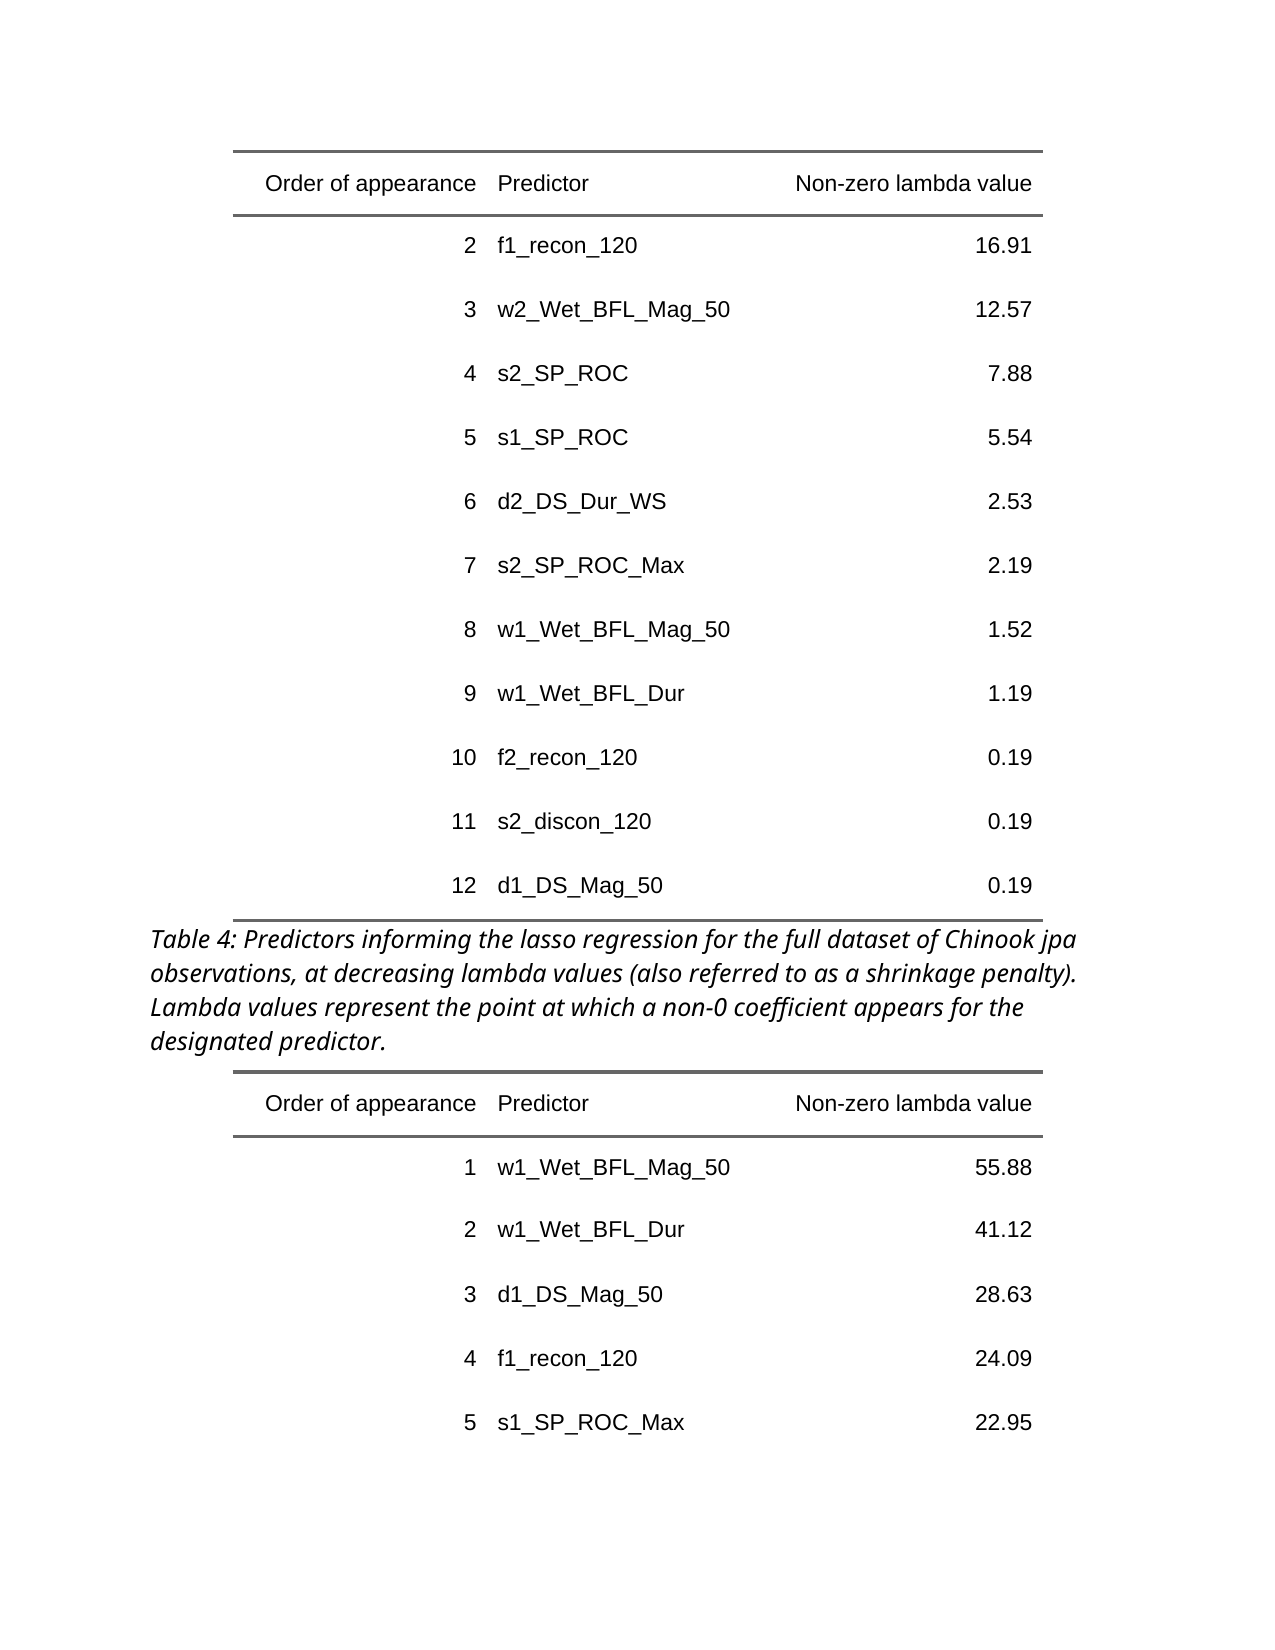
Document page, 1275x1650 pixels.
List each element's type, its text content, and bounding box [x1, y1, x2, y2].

table_cell s2_discon_120 [487, 790, 763, 854]
table_cell w1_Wet_BFL_Dur [487, 663, 763, 726]
table_cell 22.95 [763, 1391, 1042, 1455]
table_cell 7.88 [763, 342, 1042, 406]
table_header Non-zero lambda value [763, 1074, 1042, 1134]
table_cell s2_SP_ROC [487, 342, 763, 406]
table_cell 9 [233, 663, 487, 726]
table_cell 0.19 [763, 854, 1042, 918]
table_cell 55.88 [763, 1138, 1042, 1198]
table_cell 28.63 [763, 1263, 1042, 1327]
table_cell d1_DS_Mag_50 [487, 1263, 763, 1327]
table_header Predictor [487, 1074, 763, 1134]
table_cell 5 [233, 1391, 487, 1455]
table_cell 41.12 [763, 1199, 1042, 1262]
table_header Non-zero lambda value [763, 153, 1042, 214]
table_cell f1_recon_120 [487, 217, 763, 278]
table_cell w2_Wet_BFL_Mag_50 [487, 278, 763, 342]
table_cell 8 [233, 599, 487, 662]
table_cell s1_SP_ROC [487, 406, 763, 470]
table_cell 3 [233, 1263, 487, 1327]
table_cell 7 [233, 534, 487, 598]
table_cell 12.57 [763, 278, 1042, 342]
table_header Order of appearance [233, 1074, 487, 1134]
table_cell 0.19 [763, 790, 1042, 854]
table_cell 2 [233, 217, 487, 278]
table_cell d2_DS_Dur_WS [487, 470, 763, 534]
table_cell f1_recon_120 [487, 1327, 763, 1391]
table_header Order of appearance [233, 153, 487, 214]
table_cell d1_DS_Mag_50 [487, 854, 763, 918]
table_cell 24.09 [763, 1327, 1042, 1391]
table_cell s1_SP_ROC_Max [487, 1391, 763, 1455]
table_cell 5.54 [763, 406, 1042, 470]
table_cell 10 [233, 726, 487, 790]
table_cell f2_recon_120 [487, 726, 763, 790]
text Table 4: Predictors informing the lasso regression for the full dataset of Chinook jpa observations, at decreasing lambda values (also referred to as a shrinkage penalty). Lambda values represent the point at which a non-0 coefficient appears for the designated predictor. [150, 922, 1125, 1058]
table_cell 4 [233, 342, 487, 406]
table_cell 5 [233, 406, 487, 470]
table_cell 1 [233, 1138, 487, 1198]
table_cell 0.19 [763, 726, 1042, 790]
table_cell 16.91 [763, 217, 1042, 278]
table_header Predictor [487, 153, 763, 214]
table_cell s2_SP_ROC_Max [487, 534, 763, 598]
table_cell 1.19 [763, 663, 1042, 726]
table_cell w1_Wet_BFL_Mag_50 [487, 1138, 763, 1198]
table_cell w1_Wet_BFL_Dur [487, 1199, 763, 1262]
table_cell 2.53 [763, 470, 1042, 534]
table_cell 4 [233, 1327, 487, 1391]
table_cell 11 [233, 790, 487, 854]
table_cell 2 [233, 1199, 487, 1262]
table_cell 3 [233, 278, 487, 342]
table_cell 2.19 [763, 534, 1042, 598]
table_cell 1.52 [763, 599, 1042, 662]
table_cell 12 [233, 854, 487, 918]
table_cell w1_Wet_BFL_Mag_50 [487, 599, 763, 662]
table_cell 6 [233, 470, 487, 534]
